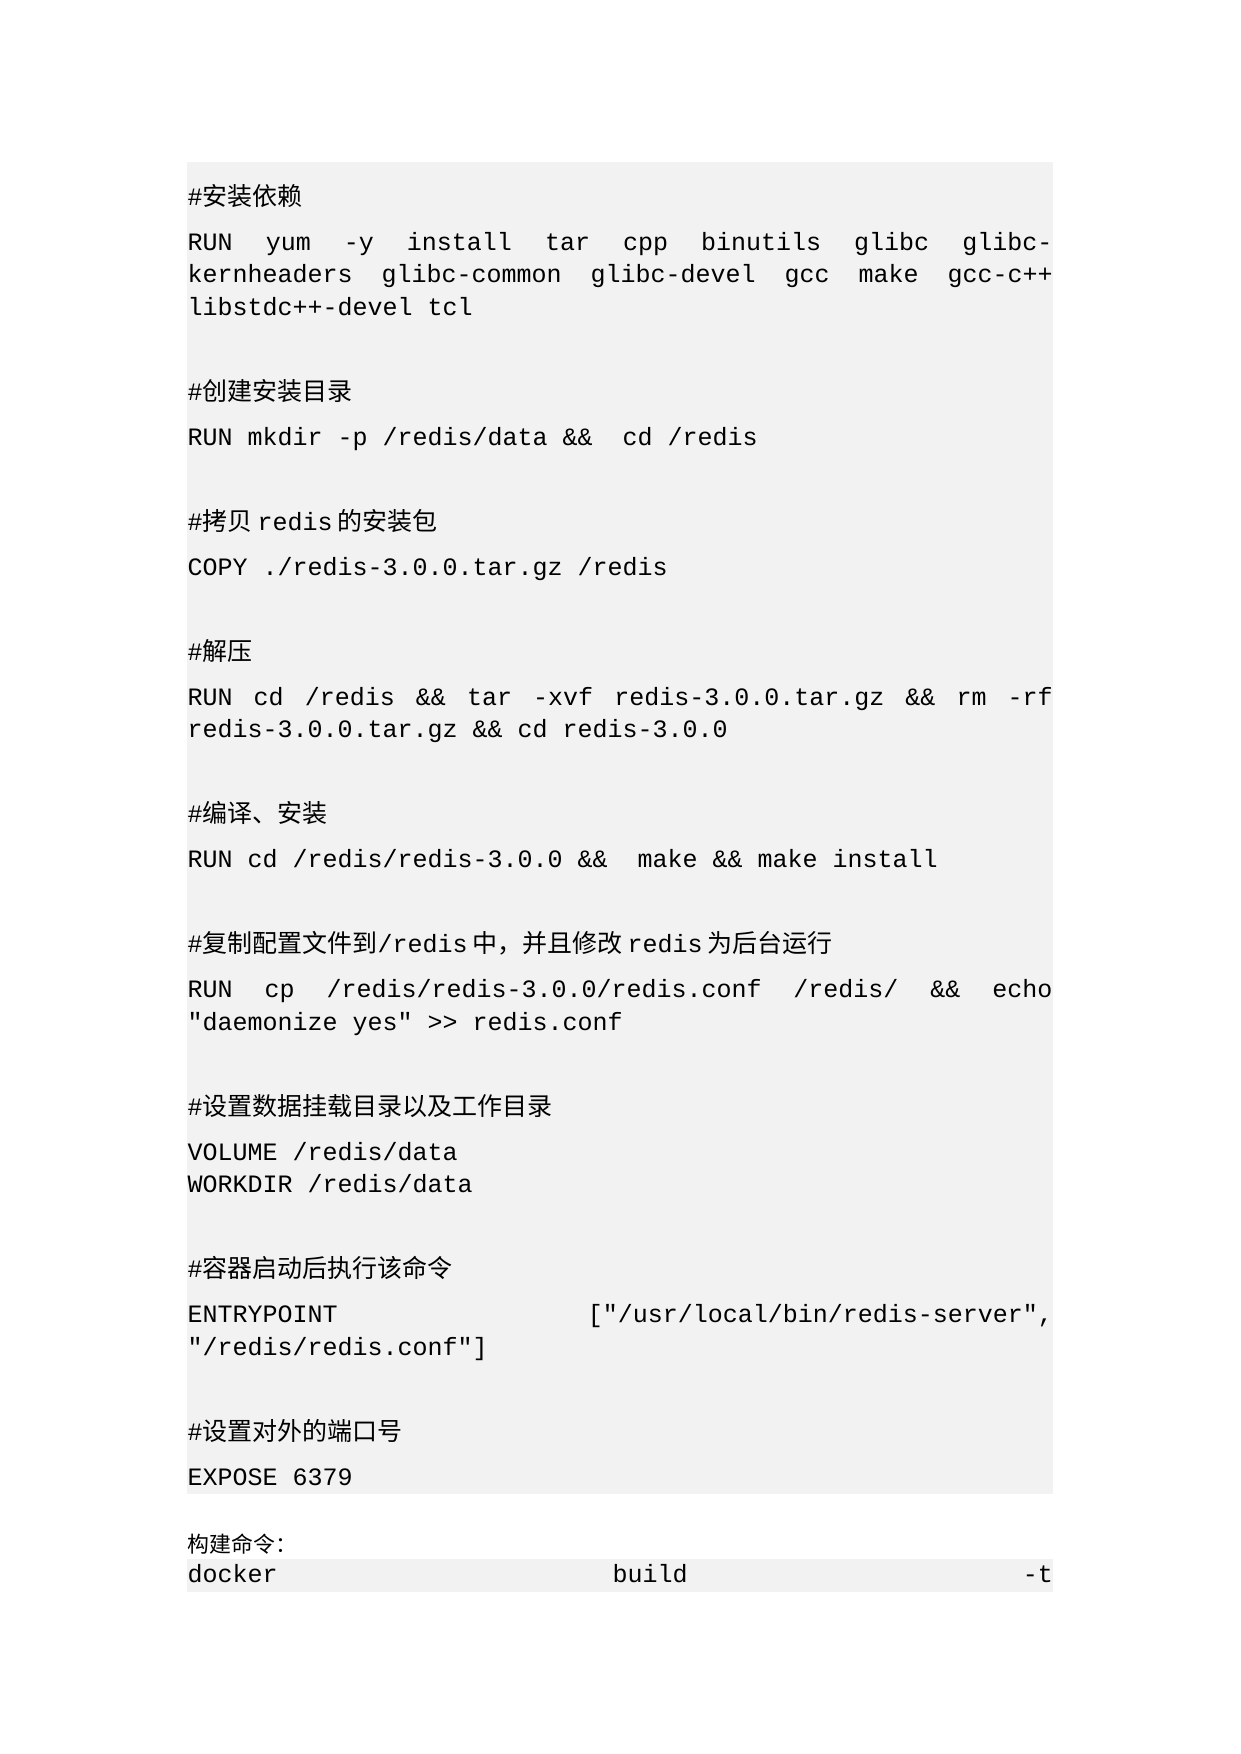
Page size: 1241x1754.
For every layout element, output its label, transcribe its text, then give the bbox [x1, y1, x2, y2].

text #编译、安装 [187, 779, 1053, 844]
text ENTRYPOINT ["/usr/local/bin/redis-server", "/redis/redis.conf"] [187, 1299, 1053, 1364]
text COPY ./redis-3.0.0.tar.gz /redis [187, 552, 1053, 584]
text VOLUME /redis/data [187, 1137, 1053, 1169]
text #拷贝redis的安装包 [187, 487, 1053, 552]
text #安装依赖 [187, 162, 1053, 227]
text #解压 [187, 617, 1053, 682]
text #创建安装目录 [187, 357, 1053, 422]
text #设置对外的端口号 [187, 1397, 1053, 1462]
text EXPOSE 6379 [187, 1462, 1053, 1494]
text #复制配置文件到/redis中，并且修改redis为后台运行 [187, 909, 1053, 974]
text RUN cp /redis/redis-3.0.0/redis.conf /redis/ && echo "daemonize yes" >> redis.conf [187, 974, 1053, 1039]
text RUN cd /redis/redis-3.0.0 && make && make install [187, 844, 1053, 877]
text RUN mkdir -p /redis/data && cd /redis [187, 422, 1053, 454]
text 构建命令： [187, 1527, 1053, 1559]
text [187, 1559, 1053, 1592]
text WORKDIR /redis/data [187, 1169, 1053, 1202]
text RUN yum -y install tar cpp binutils glibc glibc-kernheaders glibc-common glibc-devel gcc make gcc-c++ libstdc++-devel tcl [187, 227, 1053, 324]
text RUN cd /redis && tar -xvf redis-3.0.0.tar.gz && rm -rf redis-3.0.0.tar.gz && cd redis-3.0.0 [187, 682, 1053, 747]
text #设置数据挂载目录以及工作目录 [187, 1072, 1053, 1137]
text #容器启动后执行该命令 [187, 1234, 1053, 1299]
